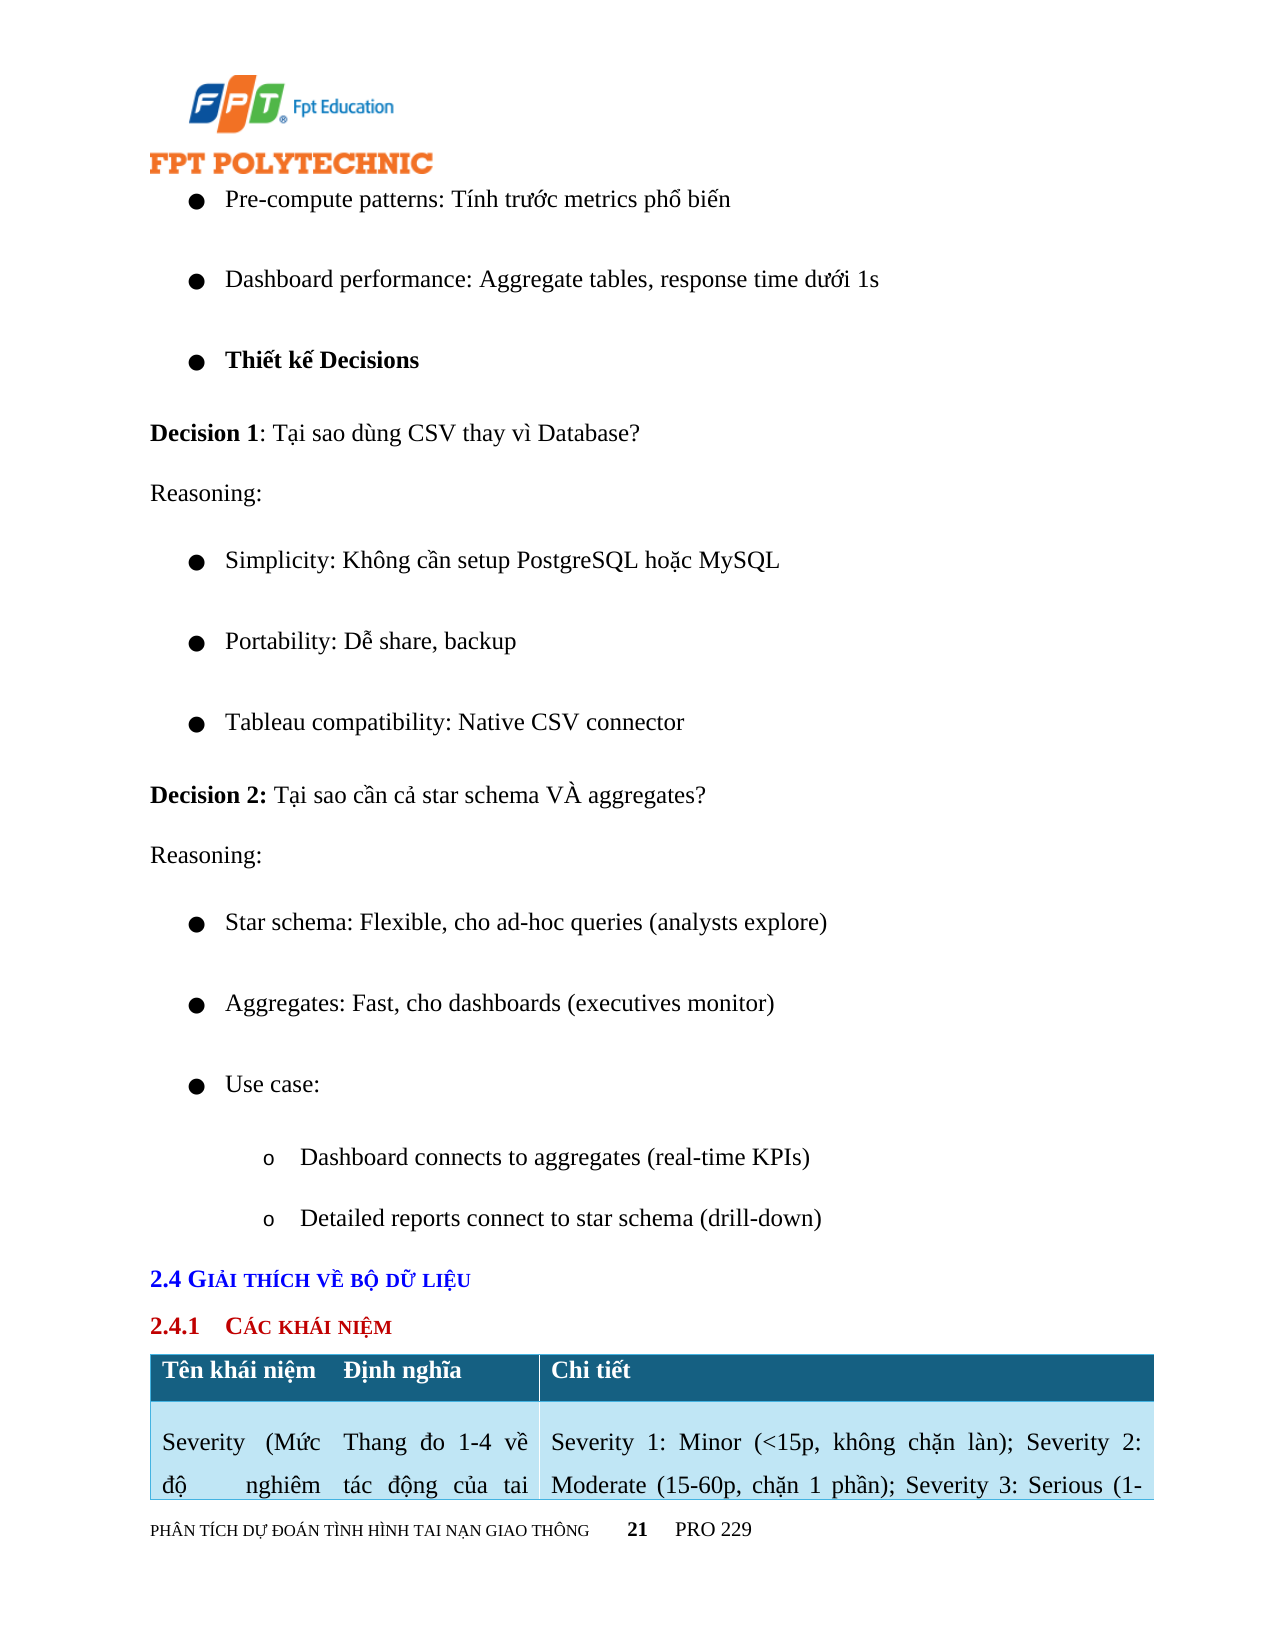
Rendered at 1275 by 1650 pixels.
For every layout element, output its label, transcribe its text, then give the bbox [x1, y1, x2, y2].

list Thiết kế Decisions [187, 338, 1125, 380]
picture [150, 75, 436, 174]
text Decision 2: Tại sao cần cả star schema VÀ aggregates? [150, 780, 1125, 809]
list Use case: [187, 1061, 1125, 1104]
list Dashboard performance: Aggregate tables, response time dưới 1s [187, 257, 1125, 299]
text Reasoning: [150, 478, 1125, 507]
list Dashboard connects to aggregates (real-time KPIs) [262, 1142, 1125, 1171]
text Reasoning: [150, 840, 1125, 869]
list Detailed reports connect to star schema (drill-down) [262, 1203, 1125, 1232]
list Aggregates: Fast, cho dashboards (executives monitor) [187, 980, 1125, 1023]
table_cell Severity (Mức độ nghiêm trọng) [151, 1402, 332, 1499]
list Portability: Dễ share, backup [187, 619, 1125, 661]
table_cell Thang đo 1-4 về tác động của tai nạn đến traffic flow (Lưu ý: Không phải thương vong người) [332, 1402, 539, 1499]
table_header Tên khái niệm [151, 1355, 332, 1401]
list Pre-compute patterns: Tính trước metrics phổ biến [187, 176, 1125, 219]
subtitle Giải thích về bộ dữ liệu [150, 1264, 1125, 1293]
table_header Chi tiết [540, 1355, 1154, 1401]
list Star schema: Flexible, cho ad-hoc queries (analysts explore) [187, 900, 1125, 942]
list Simplicity: Không cần setup PostgreSQL hoặc MySQL [187, 538, 1125, 581]
list Tableau compatibility: Native CSV connector [187, 699, 1125, 742]
subtitle Các khái niệm [150, 1311, 1125, 1340]
text Decision 1: Tại sao dùng CSV thay vì Database? [150, 418, 1125, 447]
table_header Định nghĩa [332, 1355, 539, 1401]
